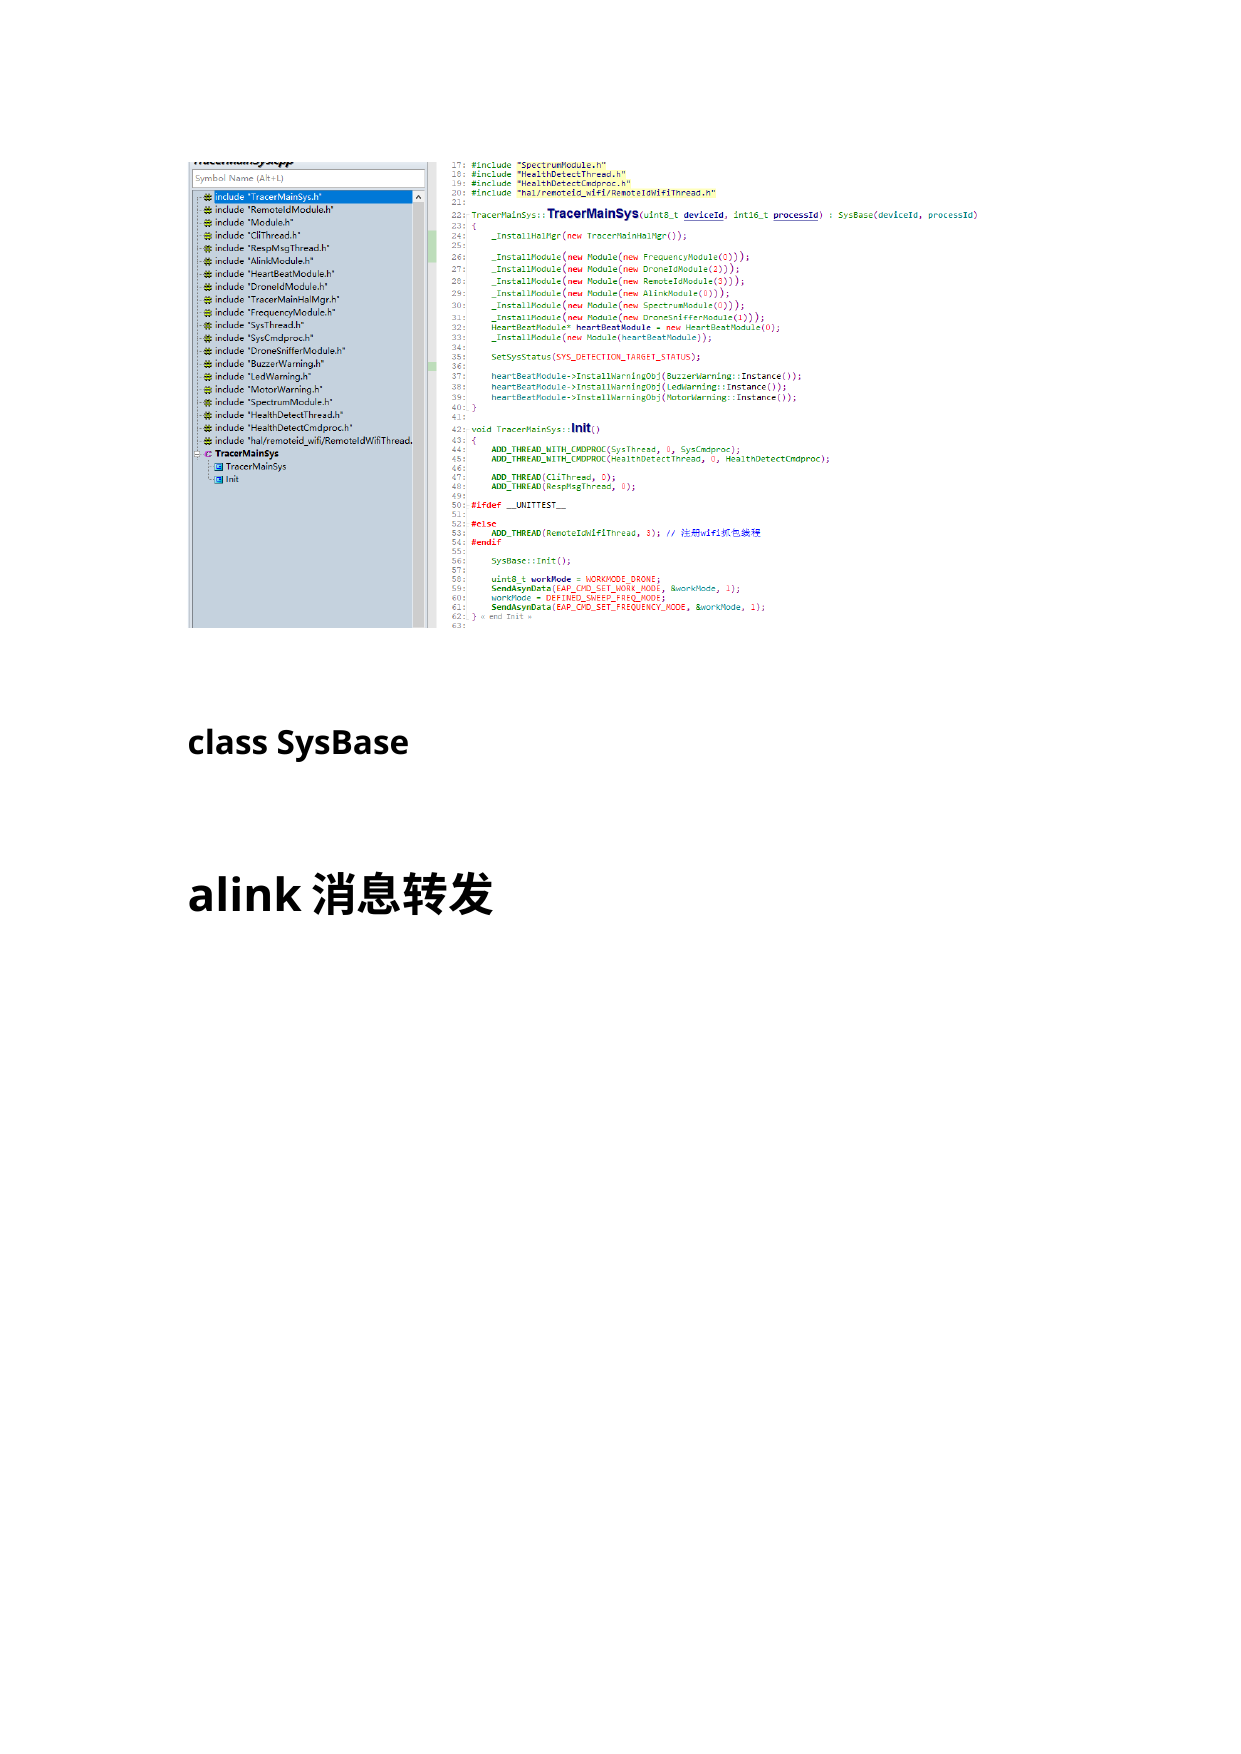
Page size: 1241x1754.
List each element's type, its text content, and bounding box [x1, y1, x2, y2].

picture [187, 162, 1053, 628]
subtitle class SysBase [187, 709, 1053, 774]
subtitle alink消息转发 [187, 843, 1053, 940]
